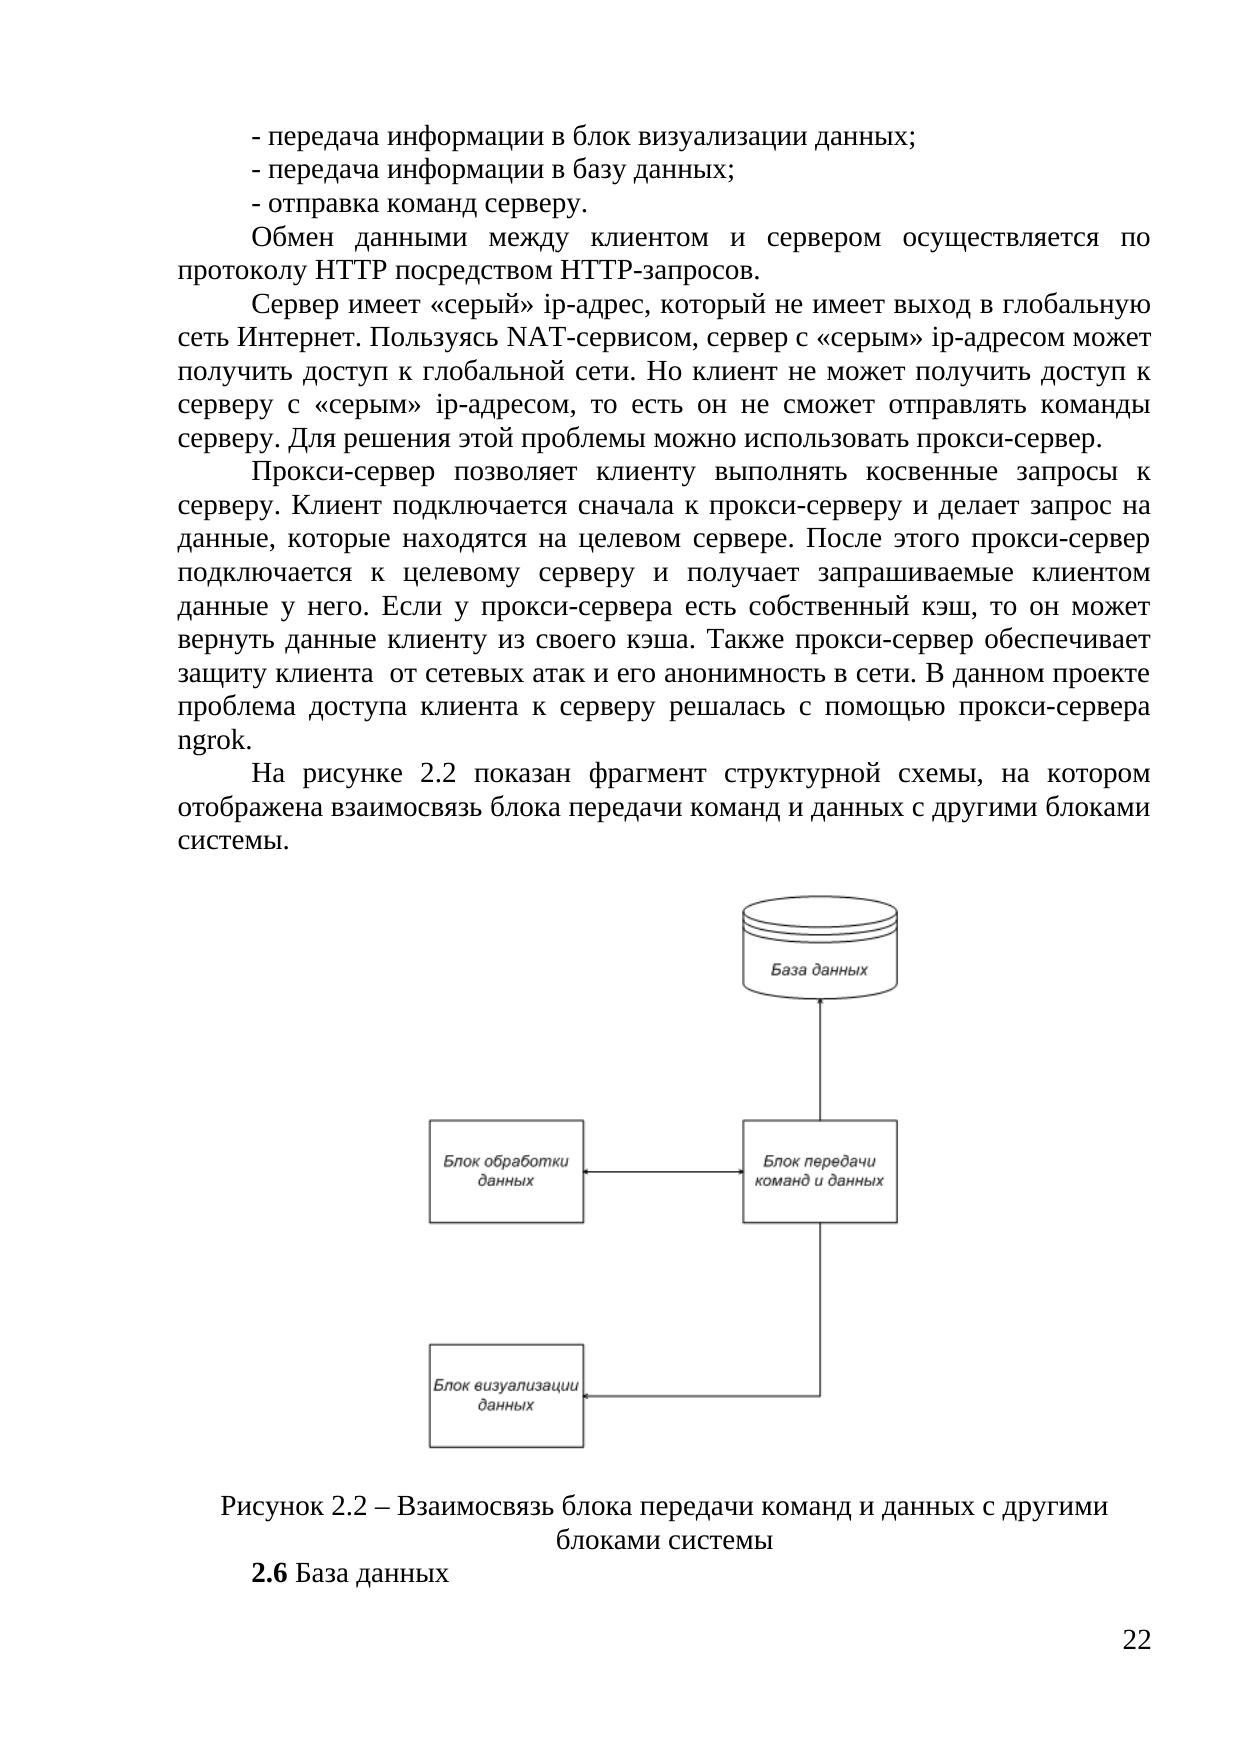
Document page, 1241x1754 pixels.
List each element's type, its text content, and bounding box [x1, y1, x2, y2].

text - передача информации в блок визуализации данных; [177, 118, 1152, 152]
text - передача информации в базу данных; [177, 152, 1152, 185]
text На рисунке 2.2 показан фрагмент структурной схемы, на котором отображена взаимосвязь блока передачи команд и данных с другими блоками системы. [177, 755, 1152, 856]
text Рисунок 2.2 – Взаимосвязь блока передачи команд и данных с другими блоками системы [177, 1488, 1152, 1556]
picture [423, 889, 906, 1455]
text - отправка команд серверу. [177, 185, 1152, 219]
text Обмен данными между клиентом и сервером осуществляется по протоколу HTTP посредством HTTP-запросов. [177, 219, 1152, 286]
text Сервер имеет «серый» ip-адрес, который не имеет выход в глобальную сеть Интернет. Пользуясь NAT-сервисом, сервер с «серым» ip-адресом может получить доступ к глобальной сети. Но клиент не может получить доступ к серверу с «серым» ip-адресом, то есть он не сможет отправлять команды серверу. Для решения этой проблемы можно использовать прокси-сервер. [177, 286, 1152, 453]
text Прокси-сервер позволяет клиенту выполнять косвенные запросы к серверу. Клиент подключается сначала к прокси-серверу и делает запрос на данные, которые находятся на целевом сервере. После этого прокси-сервер подключается к целевому серверу и получает запрашиваемые клиентом данные у него. Если у прокси-сервера есть собственный кэш, то он может вернуть данные клиенту из своего кэша. Также прокси-сервер обеспечивает защиту клиента от сетевых атак и его анонимность в сети. В данном проекте проблема доступа клиента к серверу решалась с помощью прокси-сервера ngrok. [177, 453, 1152, 755]
text 2.6 База данных [177, 1556, 1152, 1589]
